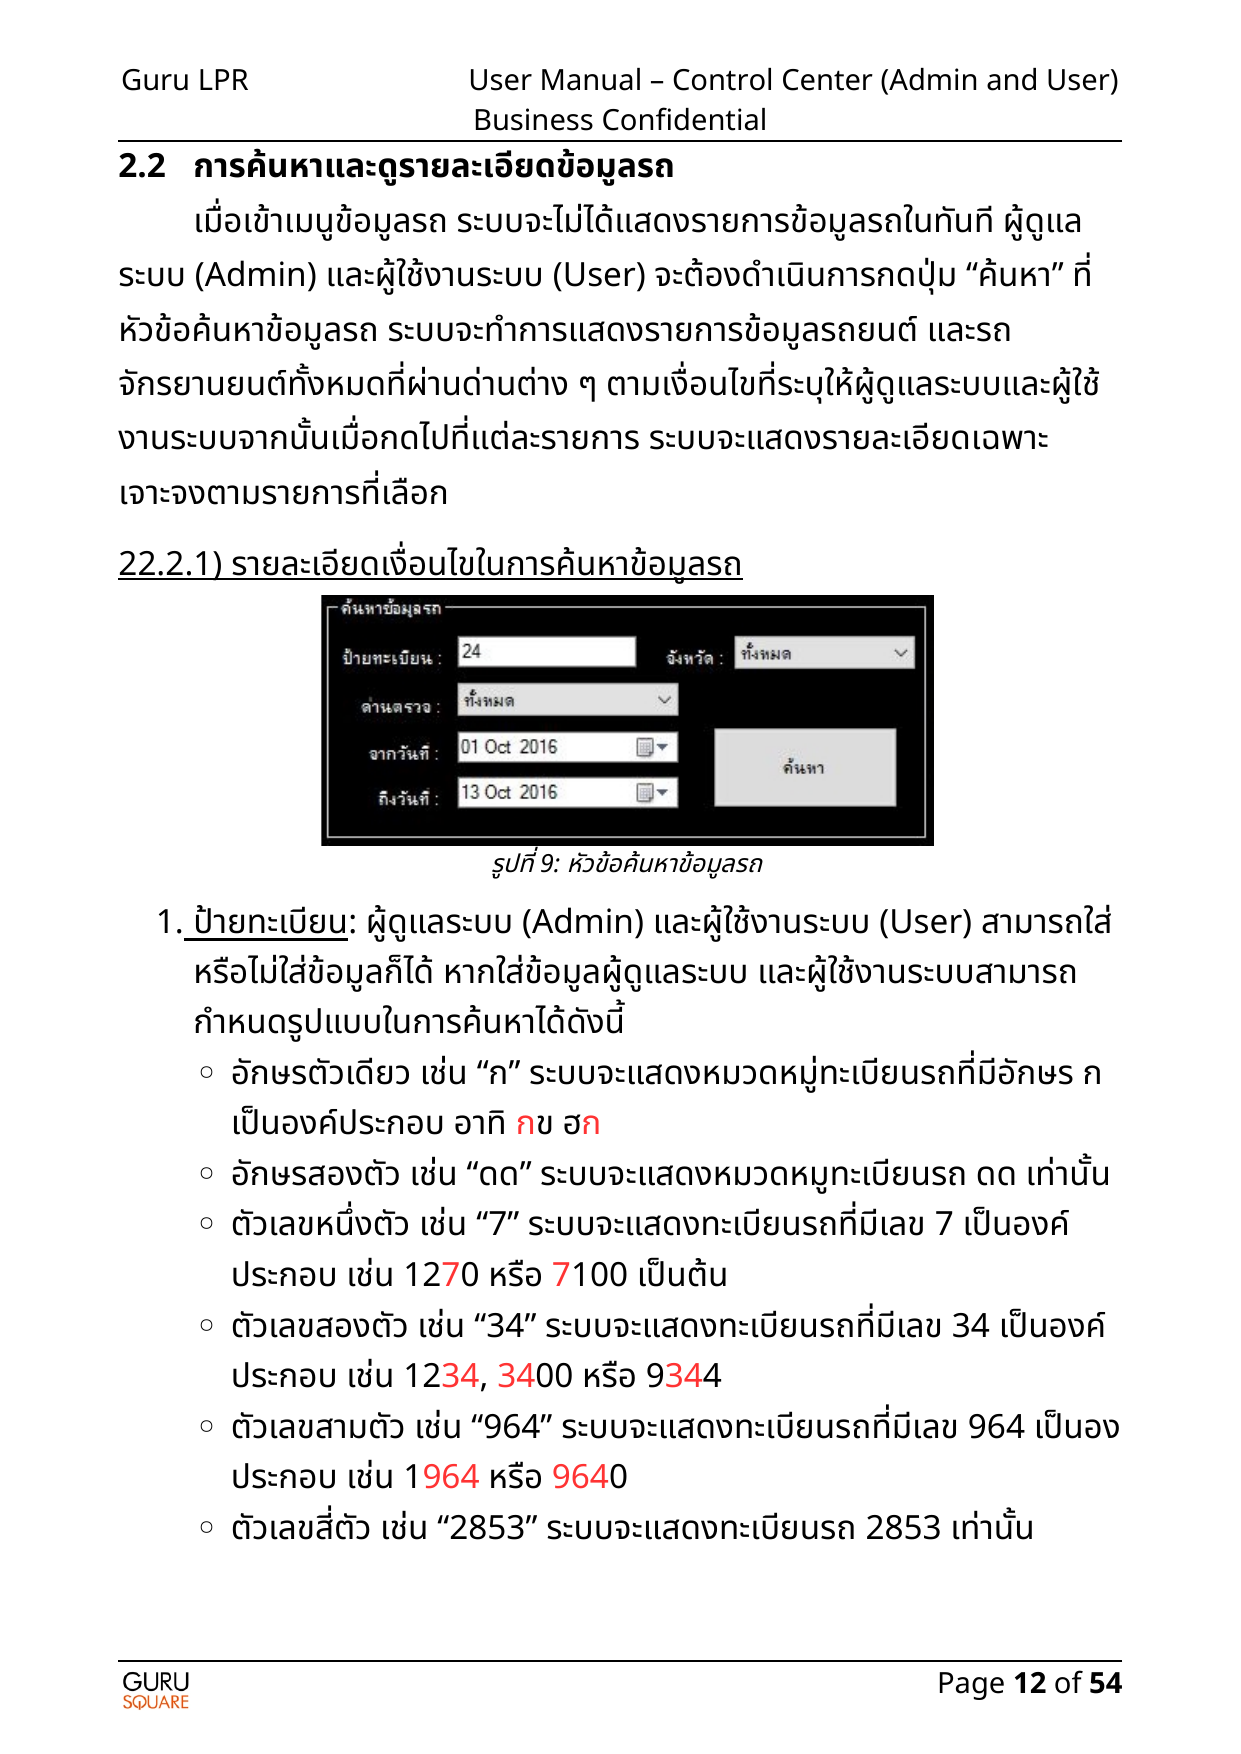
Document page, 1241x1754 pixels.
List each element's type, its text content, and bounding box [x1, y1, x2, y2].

picture [121, 1669, 191, 1711]
subtitle 22.2.1) รายละเอียดเงื่อนไขในการค้นหาข้อมูลรถ [118, 540, 1122, 590]
list ตัวเลขสี่ตัว เช่น “2853” ระบบจะแสดงทะเบียนรถ 2853 เท่านั้น [193, 1504, 1122, 1554]
list เมื่อเข้าเมนูข้อมูลรถ ระบบจะไม่ได้แสดงรายการข้อมูลรถในทันที ผู้ดูแลระบบ (Admin) และผู้ใช้งานระบบ (User) จะต้องดำเนินการกดปุ่ม “ค้นหา” ที่หัวข้อค้นหาข้อมูลรถ ระบบจะทำการแสดงรายการข้อมูลรถยนต์ และรถจักรยานยนต์ทั้งหมดที่ผ่านด่านต่าง ๆ ตามเงื่อนไขที่ระบุให้ผู้ดูแลระบบและผู้ใช้งานระบบจากนั้นเมื่อกดไปที่แต่ละรายการ ระบบจะแสดงรายละเอียดเฉพาะเจาะจงตามรายการที่เลือก [118, 197, 1122, 519]
picture [321, 595, 934, 846]
list อักษรสองตัว เช่น “ดด” ระบบจะแสดงหมวดหมูทะเบียนรถ ดด เท่านั้น [193, 1150, 1122, 1200]
list ตัวเลขสองตัว เช่น “34” ระบบจะแสดงทะเบียนรถที่มีเลข 34 เป็นองค์ประกอบ เช่น 1234, 3400 หรือ 9344 [193, 1301, 1122, 1403]
list อักษรตัวเดียว เช่น “ก” ระบบจะแสดงหมวดหมู่ทะเบียนรถที่มีอักษร ก เป็นองค์ประกอบ อาทิ กข ฮก [193, 1049, 1122, 1150]
subtitle การค้นหาและดูรายละเอียดข้อมูลรถ [118, 142, 1122, 193]
list ตัวเลขหนึ่งตัว เช่น “7” ระบบจะแสดงทะเบียนรถที่มีเลข 7 เป็นองค์ประกอบ เช่น 1270 หรือ 7100 เป็นต้น [193, 1200, 1122, 1301]
list ตัวเลขสามตัว เช่น “964” ระบบจะแสดงทะเบียนรถที่มีเลข 964 เป็นองประกอบ เช่น 1964 หรือ 9640 [193, 1403, 1122, 1504]
